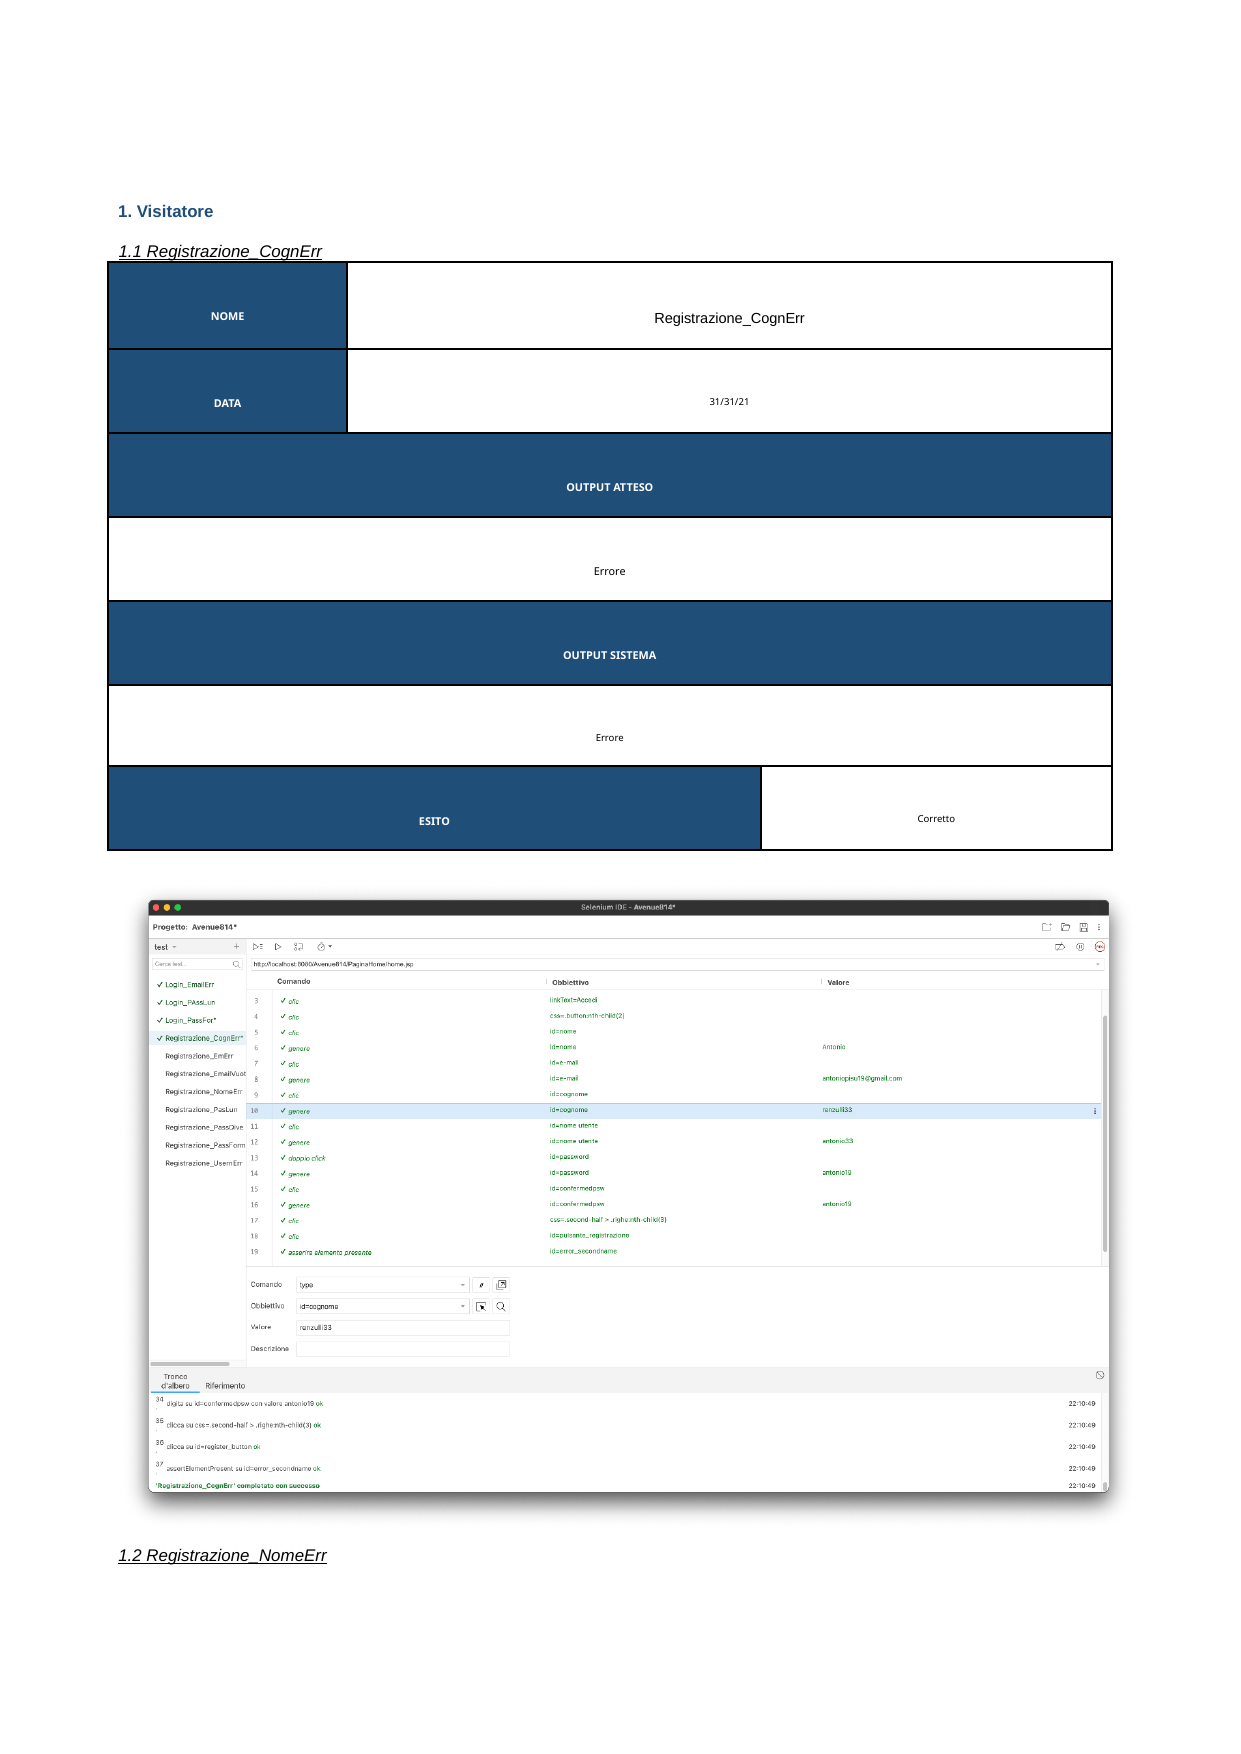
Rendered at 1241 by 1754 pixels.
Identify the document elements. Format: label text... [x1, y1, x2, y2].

subtitle 1.1 Registrazione_CognErr [118, 227, 1122, 261]
table_header Registrazione_CognErr [348, 263, 1111, 348]
table_cell Errore [109, 518, 1111, 600]
table_cell OUTPUT ATTESO [109, 434, 1111, 516]
table_cell Errore [109, 686, 1111, 765]
table_cell Corretto [762, 767, 1111, 849]
table_header NOME [109, 263, 346, 348]
subtitle 1.2 Registrazione_NomeErr [118, 1532, 1122, 1565]
table_cell DATA [109, 350, 346, 432]
text 1. Visitatore [118, 187, 1122, 221]
picture [118, 879, 1139, 1532]
table_cell 31/31/21 [348, 350, 1111, 432]
table_cell OUTPUT SISTEMA [109, 602, 1111, 684]
table_cell ESITO [109, 767, 760, 849]
